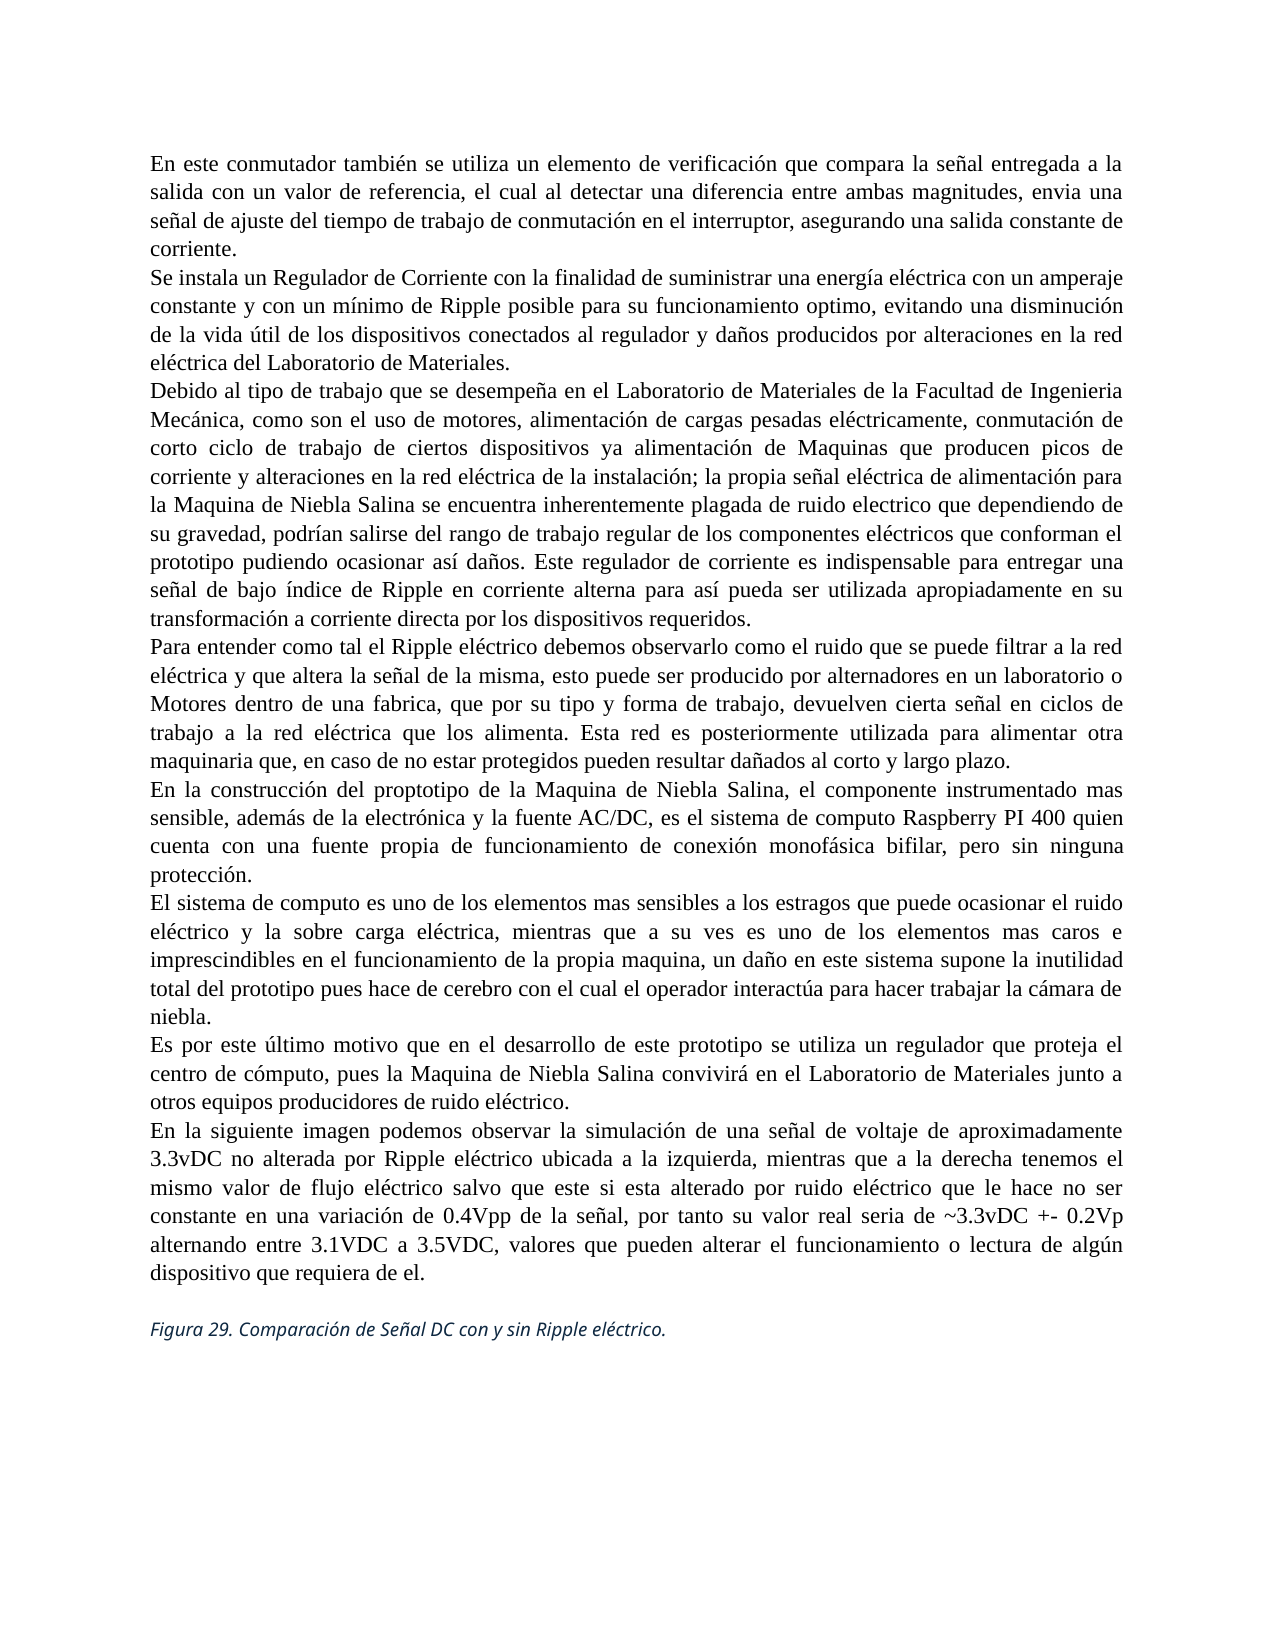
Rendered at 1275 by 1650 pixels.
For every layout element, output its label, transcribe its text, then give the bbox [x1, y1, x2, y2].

text Se instala un Regulador de Corriente con la finalidad de suministrar una energía eléctrica con un amperaje constante y con un mínimo de Ripple posible para su funcionamiento optimo, evitando una disminución de la vida útil de los dispositivos conectados al regulador y daños producidos por alteraciones en la red eléctrica del Laboratorio de Materiales. [150, 264, 1125, 375]
text En la siguiente imagen podemos observar la simulación de una señal de voltaje de aproximadamente 3.3vDC no alterada por Ripple eléctrico ubicada a la izquierda, mientras que a la derecha tenemos el mismo valor de flujo eléctrico salvo que este si esta alterado por ruido eléctrico que le hace no ser constante en una variación de 0.4Vpp de la señal, por tanto su valor real seria de ~3.3vDC +- 0.2Vp alternando entre 3.1VDC a 3.5VDC, valores que pueden alterar el funcionamiento o lectura de algún dispositivo que requiera de el. [150, 1117, 1125, 1285]
text En este conmutador también se utiliza un elemento de verificación que compara la señal entregada a la salida con un valor de referencia, el cual al detectar una diferencia entre ambas magnitudes, envia una señal de ajuste del tiempo de trabajo de conmutación en el interruptor, asegurando una salida constante de corriente. [150, 150, 1125, 262]
text Es por este último motivo que en el desarrollo de este prototipo se utiliza un regulador que proteja el centro de cómputo, pues la Maquina de Niebla Salina convivirá en el Laboratorio de Materiales junto a otros equipos producidores de ruido eléctrico. [150, 1032, 1125, 1115]
text Para entender como tal el Ripple eléctrico debemos observarlo como el ruido que se puede filtrar a la red eléctrica y que altera la señal de la misma, esto puede ser producido por alternadores en un laboratorio o Motores dentro de una fabrica, que por su tipo y forma de trabajo, devuelven cierta señal en ciclos de trabajo a la red eléctrica que los alimenta. Esta red es posteriormente utilizada para alimentar otra maquinaria que, en caso de no estar protegidos pueden resultar dañados al corto y largo plazo. [150, 633, 1125, 773]
text Figura 29. Comparación de Señal DC con y sin Ripple eléctrico. [150, 1316, 1125, 1341]
text En la construcción del proptotipo de la Maquina de Niebla Salina, el componente instrumentado mas sensible, además de la electrónica y la fuente AC/DC, es el sistema de computo Raspberry PI 400 quien cuenta con una fuente propia de funcionamiento de conexión monofásica bifilar, pero sin ninguna protección. [150, 776, 1125, 887]
text Debido al tipo de trabajo que se desempeña en el Laboratorio de Materiales de la Facultad de Ingenieria Mecánica, como son el uso de motores, alimentación de cargas pesadas eléctricamente, conmutación de corto ciclo de trabajo de ciertos dispositivos ya alimentación de Maquinas que producen picos de corriente y alteraciones en la red eléctrica de la instalación; la propia señal eléctrica de alimentación para la Maquina de Niebla Salina se encuentra inherentemente plagada de ruido electrico que dependiendo de su gravedad, podrían salirse del rango de trabajo regular de los componentes eléctricos que conforman el prototipo pudiendo ocasionar así daños. Este regulador de corriente es indispensable para entregar una señal de bajo índice de Ripple en corriente alterna para así pueda ser utilizada apropiadamente en su transformación a corriente directa por los dispositivos requeridos. [150, 377, 1125, 631]
text El sistema de computo es uno de los elementos mas sensibles a los estragos que puede ocasionar el ruido eléctrico y la sobre carga eléctrica, mientras que a su ves es uno de los elementos mas caros e imprescindibles en el funcionamiento de la propia maquina, un daño en este sistema supone la inutilidad total del prototipo pues hace de cerebro con el cual el operador interactúa para hacer trabajar la cámara de niebla. [150, 889, 1125, 1029]
